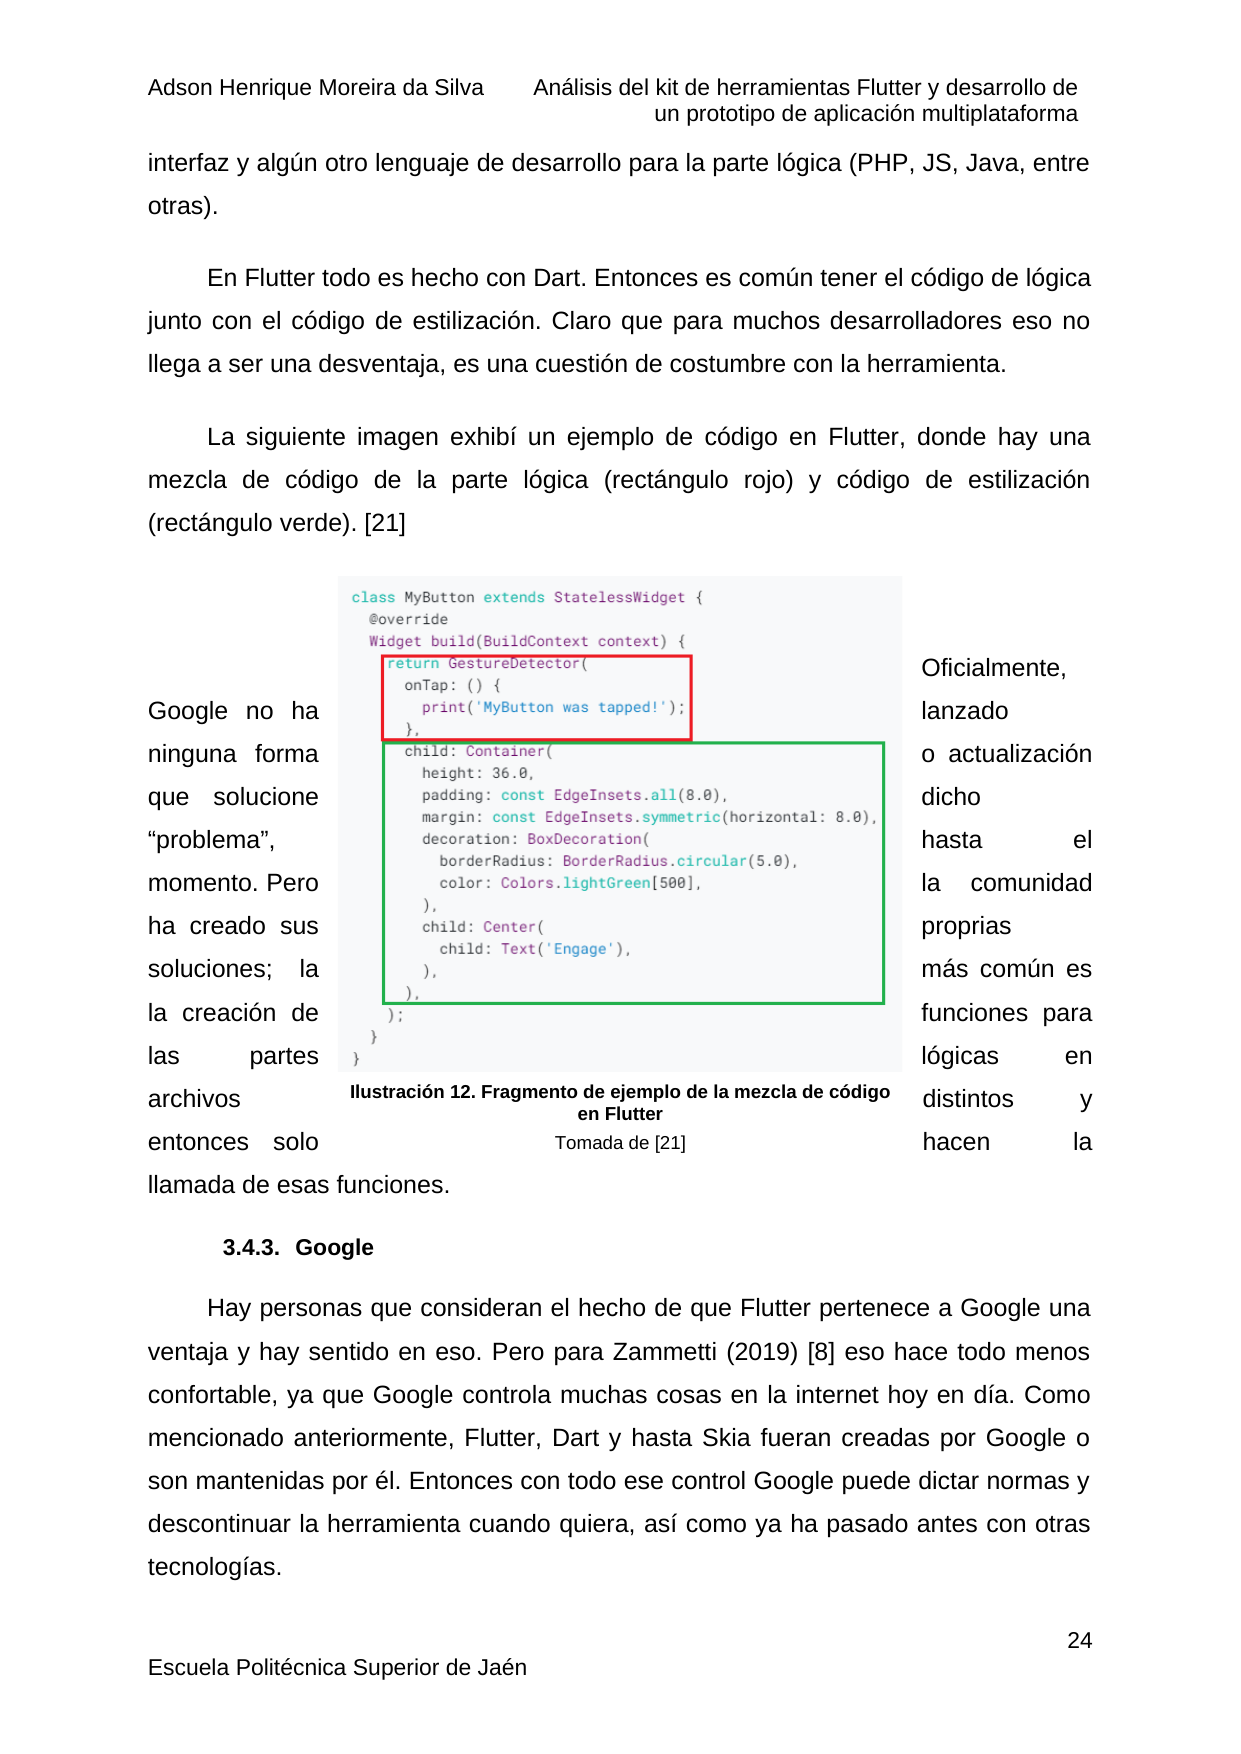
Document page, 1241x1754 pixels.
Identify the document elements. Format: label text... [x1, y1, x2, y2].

text La siguiente imagen exhibí un ejemplo de código en Flutter, donde hay una mezcla de código de la parte lógica (rectángulo rojo) y código de estilización (rectángulo verde). [21] [148, 422, 1092, 537]
subtitle Google [223, 1234, 1092, 1260]
picture [337, 576, 903, 1072]
text Hay personas que consideran el hecho de que Flutter pertenece a Google una ventaja y hay sentido en eso. Pero para Zammetti (2019) [8] eso hace todo menos confortable, ya que Google controla muchas cosas en la internet hoy en día. Como mencionado anteriormente, Flutter, Dart y hasta Skia fueran creadas por Google o son mantenidas por él. Entonces con todo ese control Google puede dictar normas y descontinuar la herramienta cuando quiera, así como ya ha pasado antes con otras tecnologías. [148, 1293, 1092, 1581]
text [148, 148, 1092, 219]
text En Flutter todo es hecho con Dart. Entonces es común tener el código de lógica junto con el código de estilización. Claro que para muchos desarrolladores eso no llega a ser una desventaja, es una cuestión de costumbre con la herramienta. [148, 263, 1092, 378]
